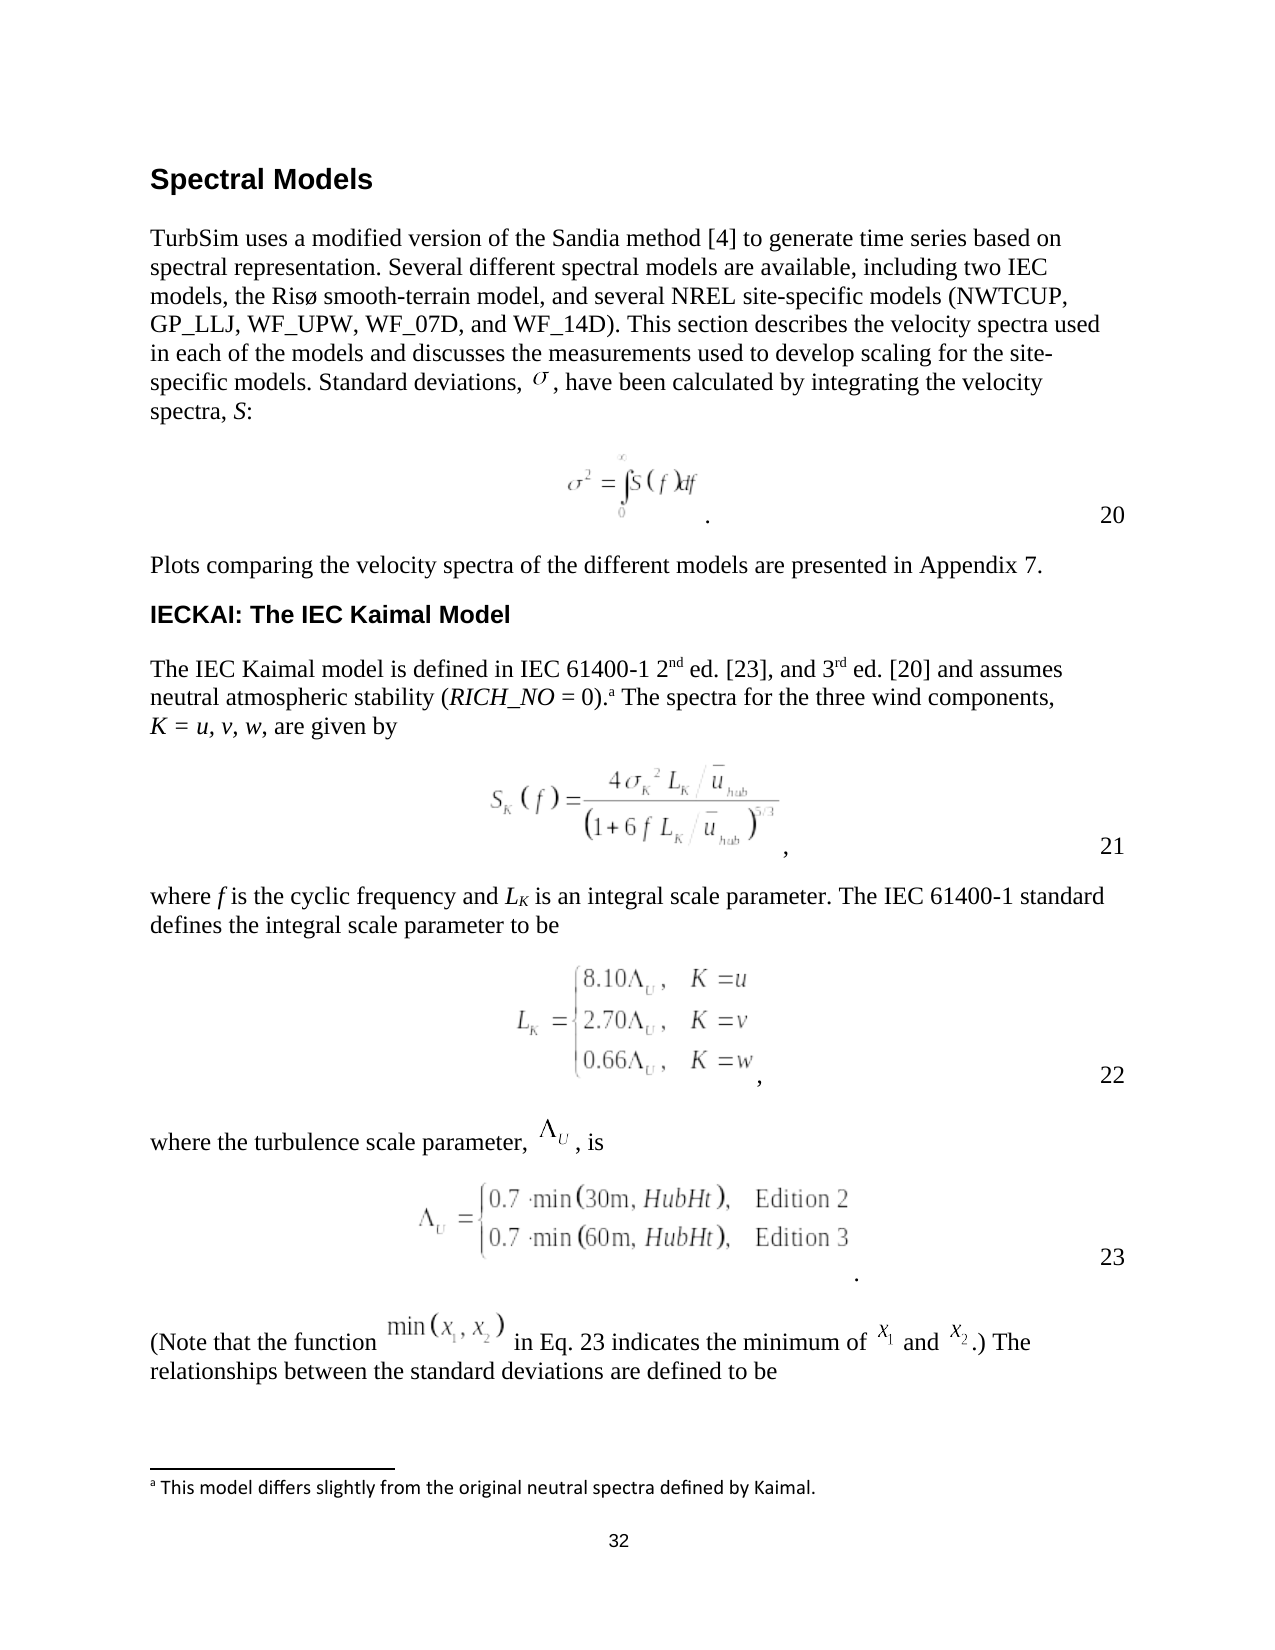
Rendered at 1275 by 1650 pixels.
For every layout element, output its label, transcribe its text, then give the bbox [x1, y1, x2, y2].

text The IEC Kaimal model is defined in IEC 61400-1 2nd ed. [23], and 3rd ed. [20] and assumes neutral atmospheric stability (RICH_NO = 0). The spectra for the three wind components, K = u, v, w, are given by [150, 654, 1125, 740]
text . (20) [150, 446, 1125, 529]
text (Note that the function in Eq. (23) indicates the minimum of and .) The relationships between the standard deviations are defined to be [150, 1308, 1125, 1384]
text IECKAI: The IEC Kaimal Model [150, 600, 1125, 628]
text TurbSim uses a modified version of the Sandia method [4] to generate time series based on spectral representation. Several different spectral models are available, including two IEC models, the Risø smooth-terrain model, and several NREL site-specific models (NWTCUP, GP_LLJ, WF_UPW, WF_07D, and WF_14D). This section describes the velocity spectra used in each of the models and discusses the measurements used to develop scaling for the site-specific models. Standard deviations, , have been calculated by integrating the velocity spectra, S: [150, 223, 1125, 425]
text , (21) [150, 761, 1125, 860]
text where f is the cyclic frequency and LK is an integral scale parameter. The IEC 61400-1 standard defines the integral scale parameter to be [150, 881, 1125, 938]
text Spectral Models [150, 162, 1125, 195]
text Plots comparing the velocity spectra of the different models are presented in Appendix G. [150, 550, 1125, 579]
text . (23) [150, 1176, 1125, 1287]
text , (22) [150, 959, 1125, 1089]
text where the turbulence scale parameter, , is [150, 1110, 1125, 1156]
